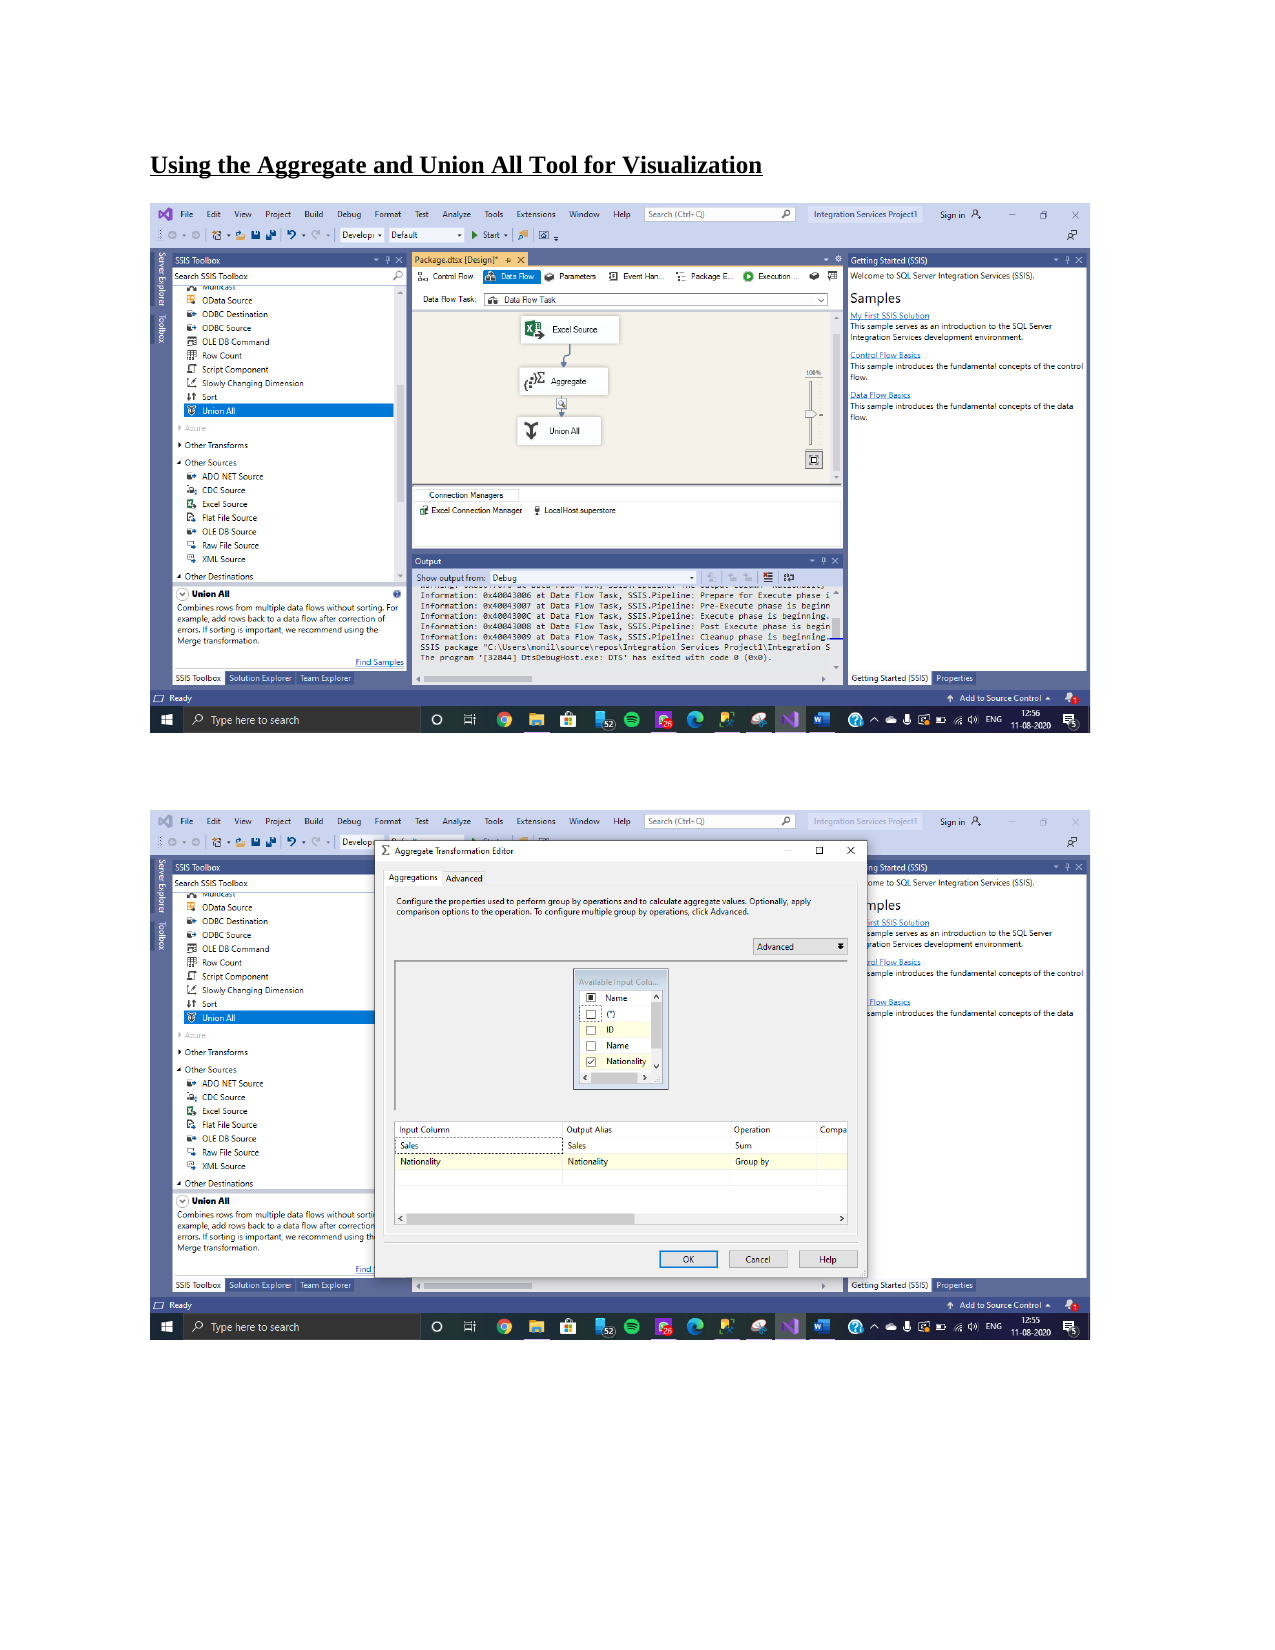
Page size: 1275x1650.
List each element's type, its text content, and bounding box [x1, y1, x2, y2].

text Using the Aggregate and Union All Tool for Visualization [150, 150, 1125, 179]
picture [150, 810, 1091, 1340]
picture [150, 203, 1091, 733]
